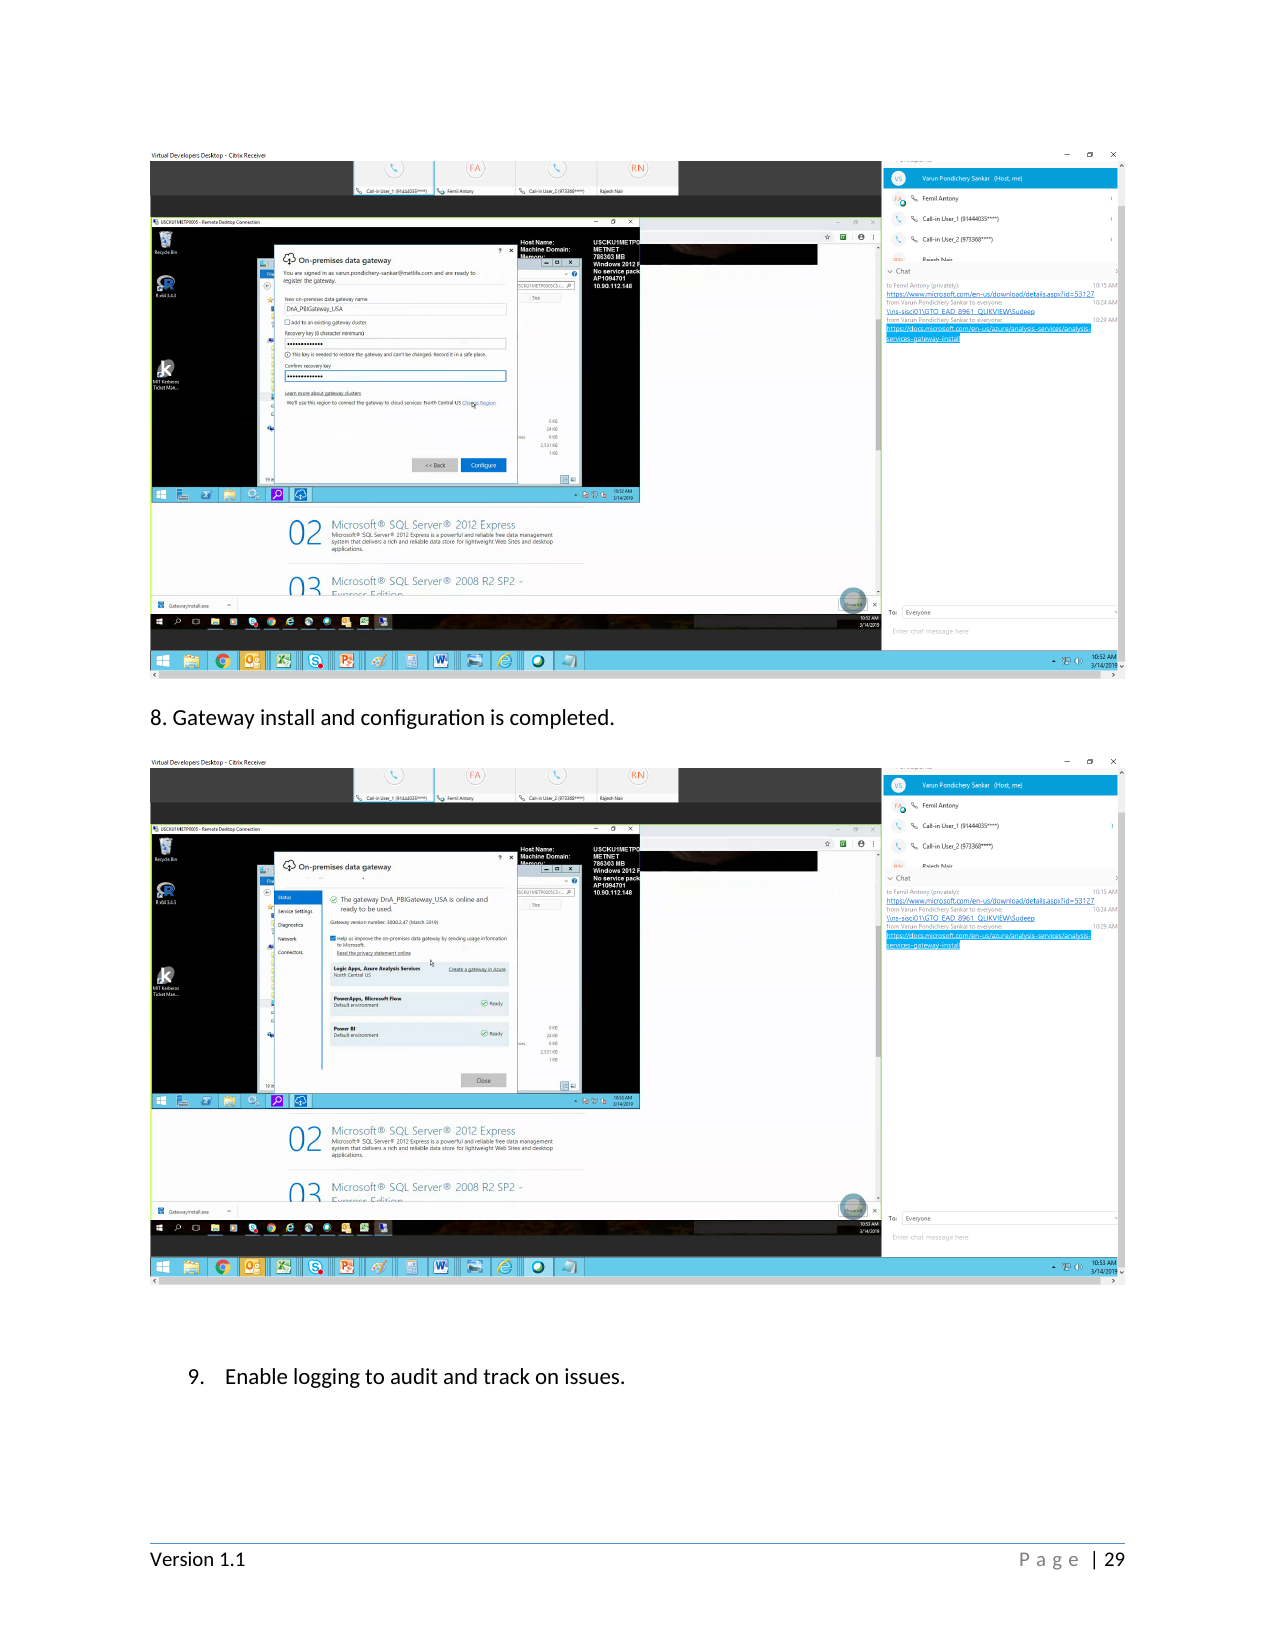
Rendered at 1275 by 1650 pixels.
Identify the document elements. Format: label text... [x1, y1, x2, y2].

picture [150, 756, 1125, 1285]
list Enable logging to audit and track on issues. [187, 1362, 1125, 1390]
text 8. Gateway install and configuration is completed. [150, 703, 1125, 731]
picture [150, 150, 1125, 679]
